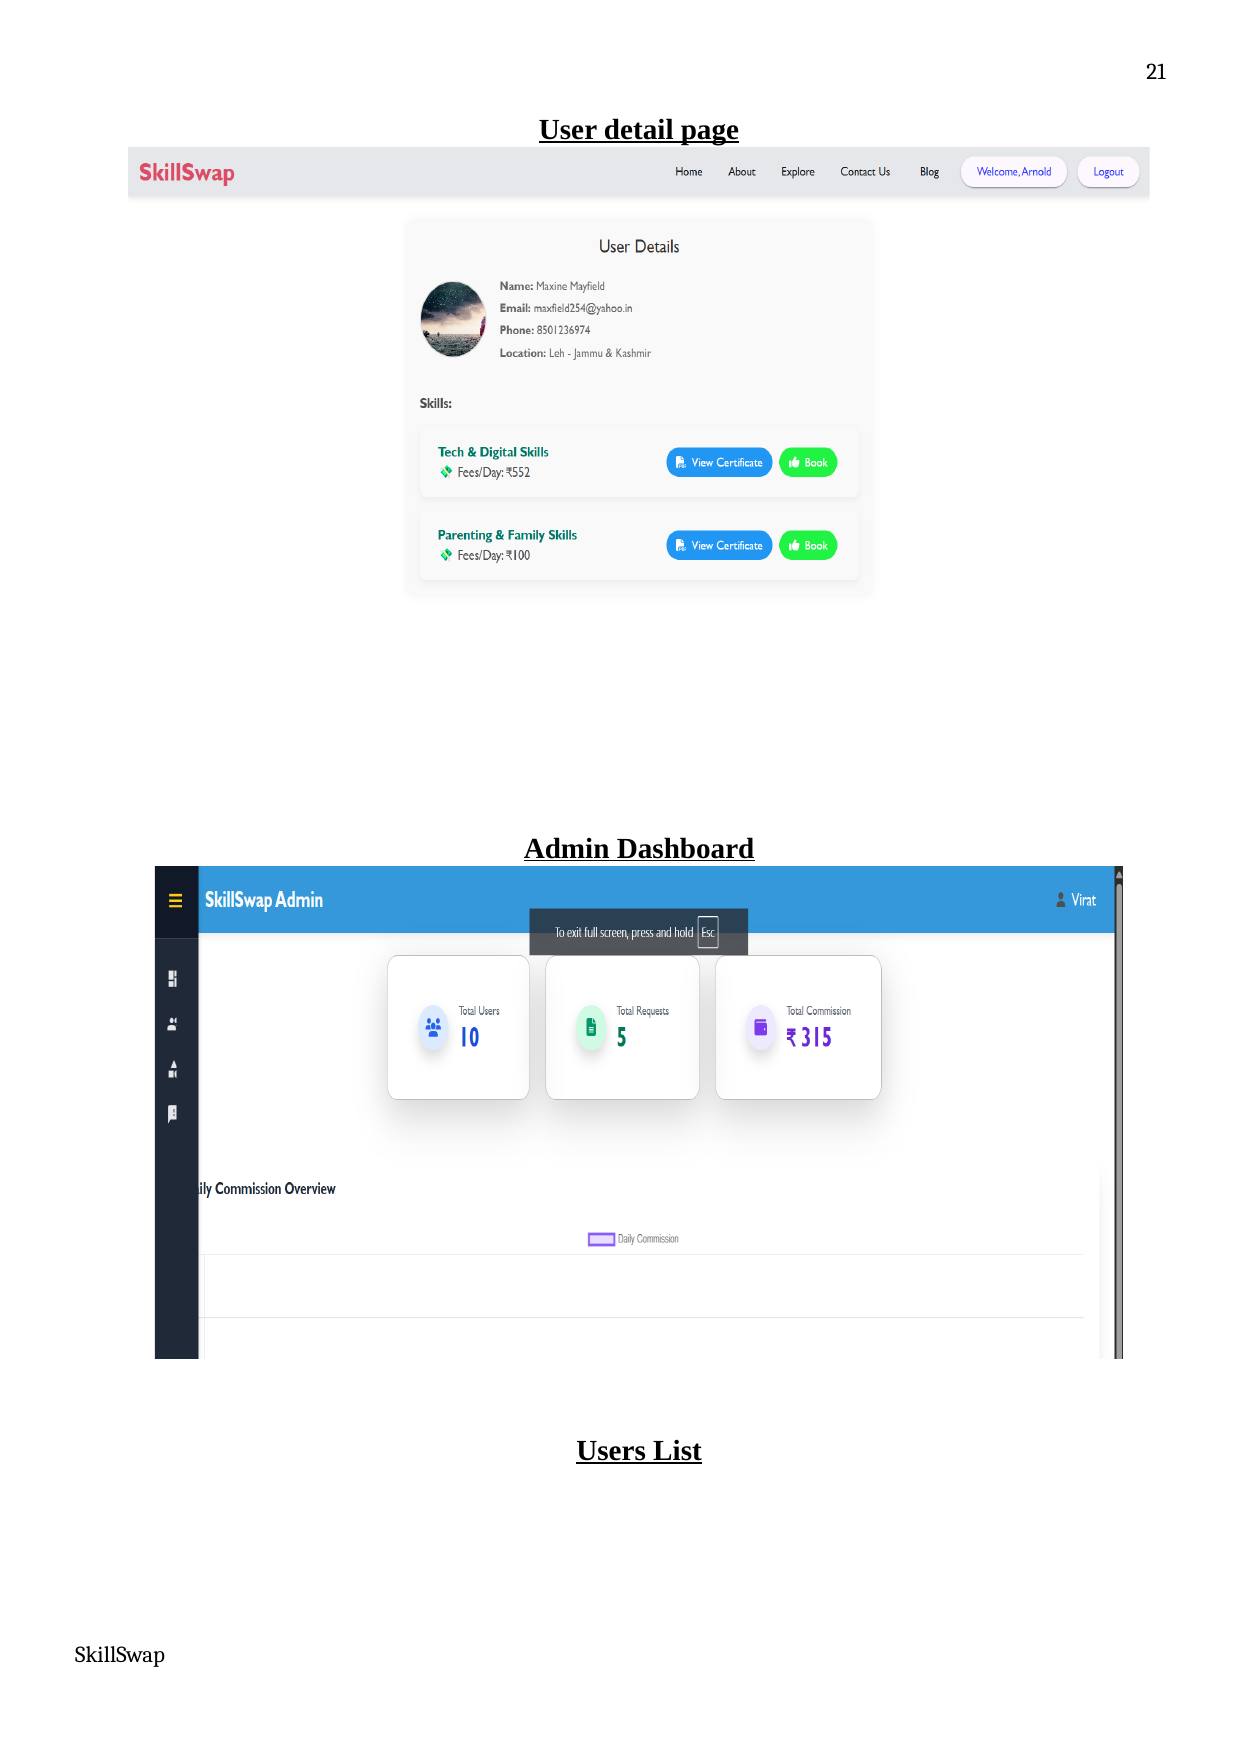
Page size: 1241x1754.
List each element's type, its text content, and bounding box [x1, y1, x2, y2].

picture [128, 147, 1150, 648]
list User detail page [112, 112, 1165, 145]
picture [154, 866, 1123, 1359]
list Users List [112, 1433, 1165, 1467]
list Admin Dashboard [112, 831, 1165, 864]
